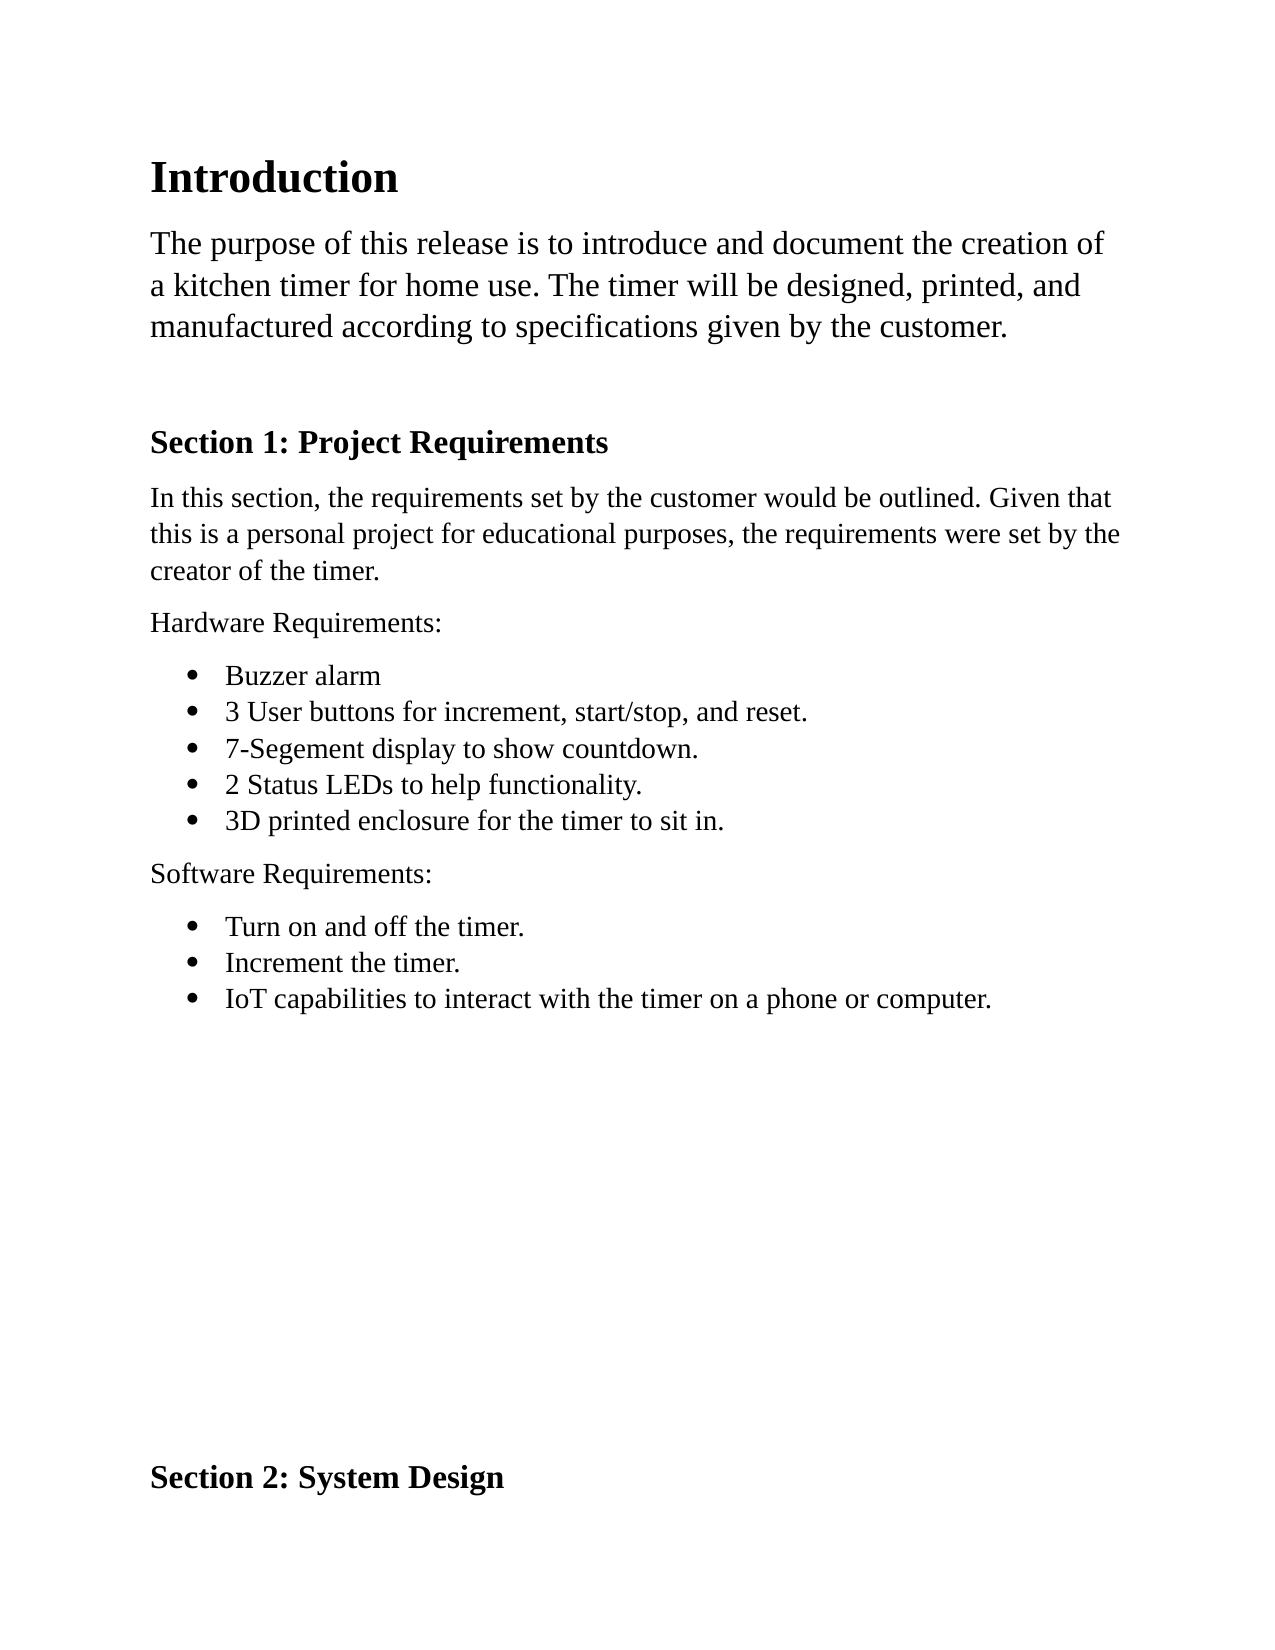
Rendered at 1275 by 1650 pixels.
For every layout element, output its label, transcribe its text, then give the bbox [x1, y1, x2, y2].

list Buzzer alarm [187, 658, 1125, 692]
text Introduction [150, 150, 1125, 203]
list 2 Status LEDs to help functionality. [187, 767, 1125, 801]
list Turn on and off the timer. [187, 909, 1125, 943]
text The purpose of this release is to introduce and document the creation of a kitchen timer for home use. The timer will be designed, printed, and manufactured according to specifications given by the customer. [150, 223, 1125, 344]
list IoT capabilities to interact with the timer on a phone or computer. [187, 981, 1125, 1015]
list 3D printed enclosure for the timer to sit in. [187, 803, 1125, 837]
text Section 1: Project Requirements [150, 422, 1125, 461]
text Hardware Requirements: [150, 605, 1125, 639]
list 7-Segement display to show countdown. [187, 731, 1125, 764]
text Software Requirements: [150, 856, 1125, 890]
list 3 User buttons for increment, start/stop, and reset. [187, 694, 1125, 728]
text In this section, the requirements set by the customer would be outlined. Given that this is a personal project for educational purposes, the requirements were set by the creator of the timer. [150, 480, 1125, 586]
list Increment the timer. [187, 945, 1125, 979]
text Section 2: System Design [150, 1457, 1125, 1495]
